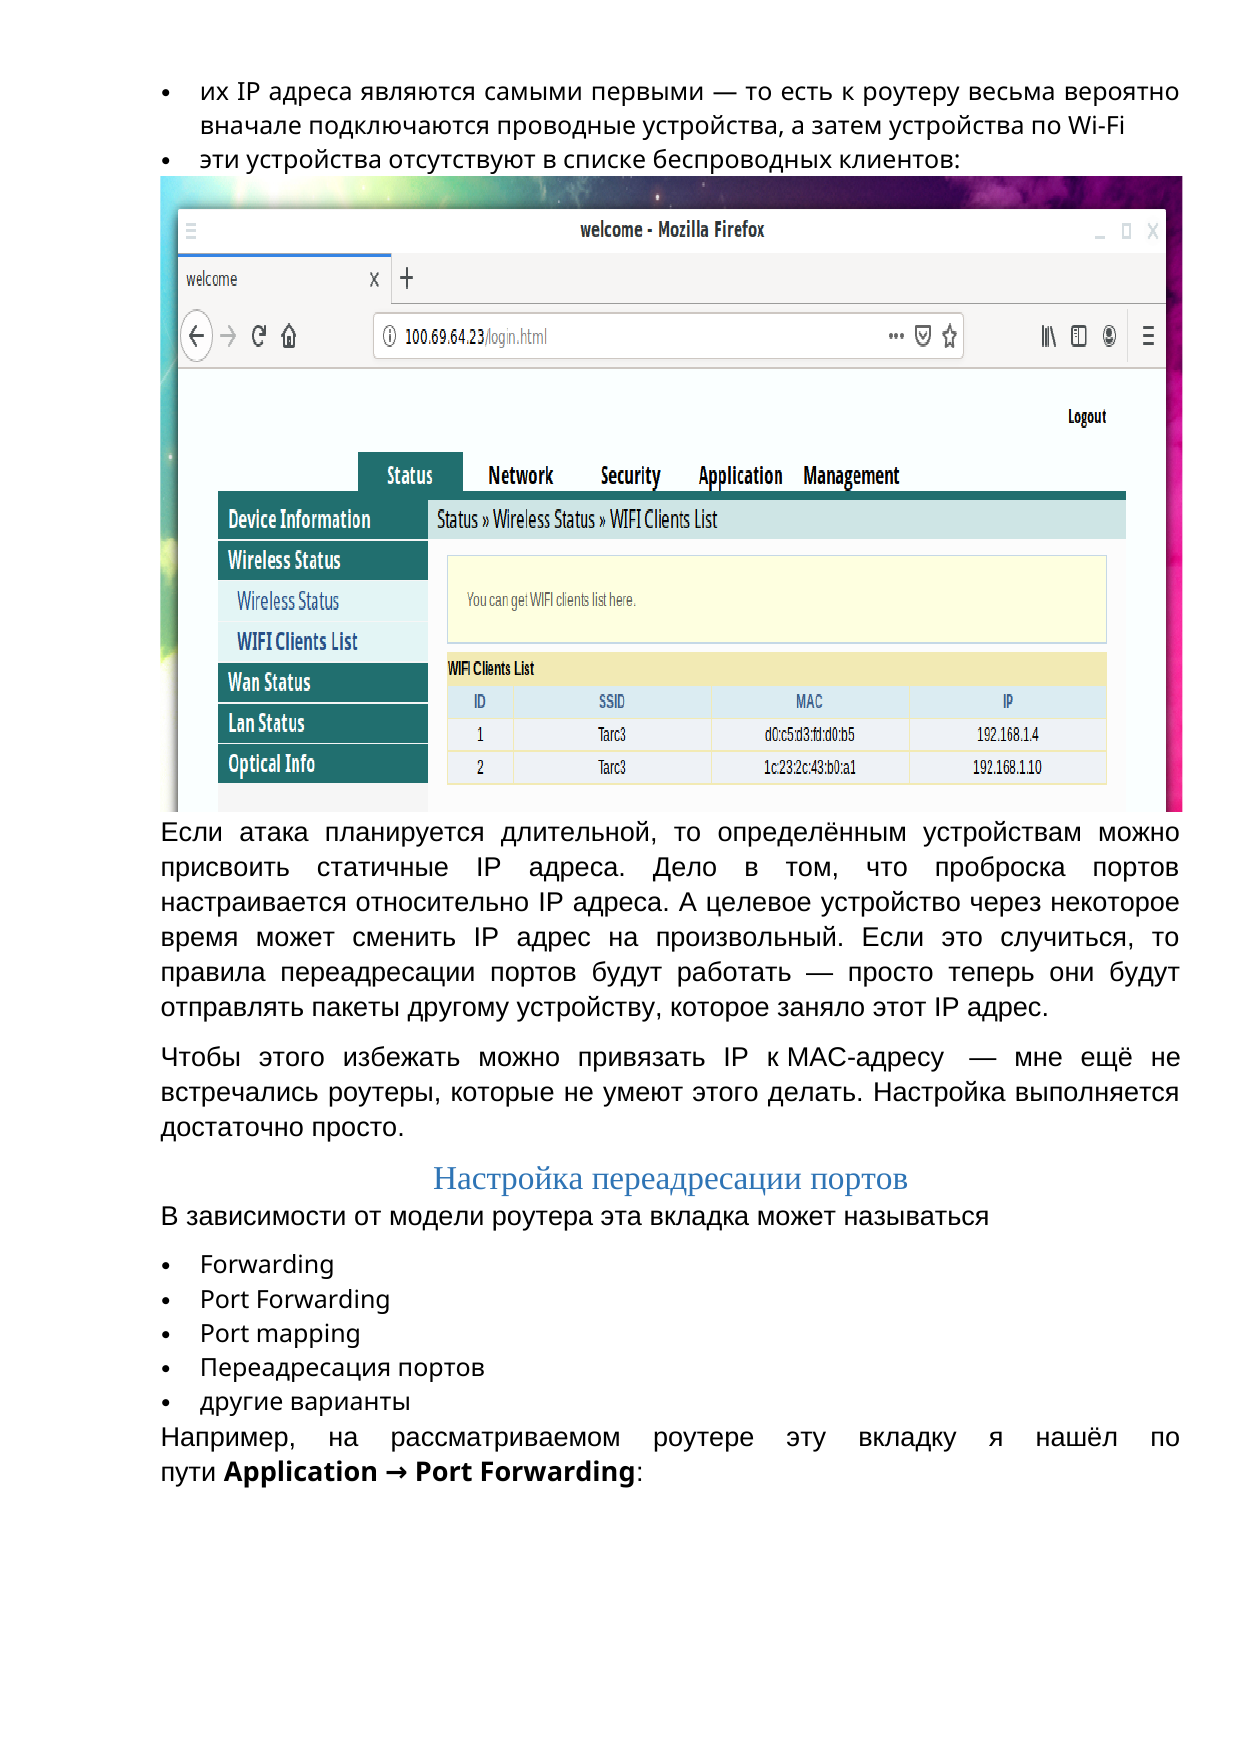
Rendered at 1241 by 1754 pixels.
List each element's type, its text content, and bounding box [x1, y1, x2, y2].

text В зависимости от модели роутера эта вкладка может называться [160, 1197, 1181, 1232]
list Forwarding [162, 1247, 1181, 1281]
list Переадресация портов [162, 1349, 1181, 1383]
list другие варианты [162, 1383, 1181, 1417]
list Port Forwarding [162, 1281, 1181, 1315]
list их IP адреса являются самыми первыми — то есть к роутеру весьма вероятно вначале подключаются проводные устройства, а затем устройства по Wi-Fi [162, 74, 1181, 142]
list Port mapping [162, 1315, 1181, 1349]
text Если атака планируется длительной, то определённым устройствам можно присвоить статичные IP адреса. Дело в том, что проброска портов настраивается относительно IP адреса. А целевое устройство через некоторое время может сменить IP адрес на произвольный. Если это случиться, то правила переадресации портов будут работать — просто теперь они будут отправлять пакеты другому устройству, которое заняло этот IP адрес. [160, 812, 1181, 1022]
subtitle Настройка переадресации портов [160, 1158, 1181, 1197]
text Например, на рассматриваемом роутере эту вкладку я нашёл по пути Application → Port Forwarding: [160, 1417, 1181, 1489]
text Чтобы этого избежать можно привязать IP к MAC-адресу — мне ещё не встречались роутеры, которые не умеют этого делать. Настройка выполняется достаточно просто. [160, 1038, 1181, 1143]
picture [160, 176, 1183, 812]
list эти устройства отсутствуют в списке беспроводных клиентов: [162, 142, 1181, 176]
